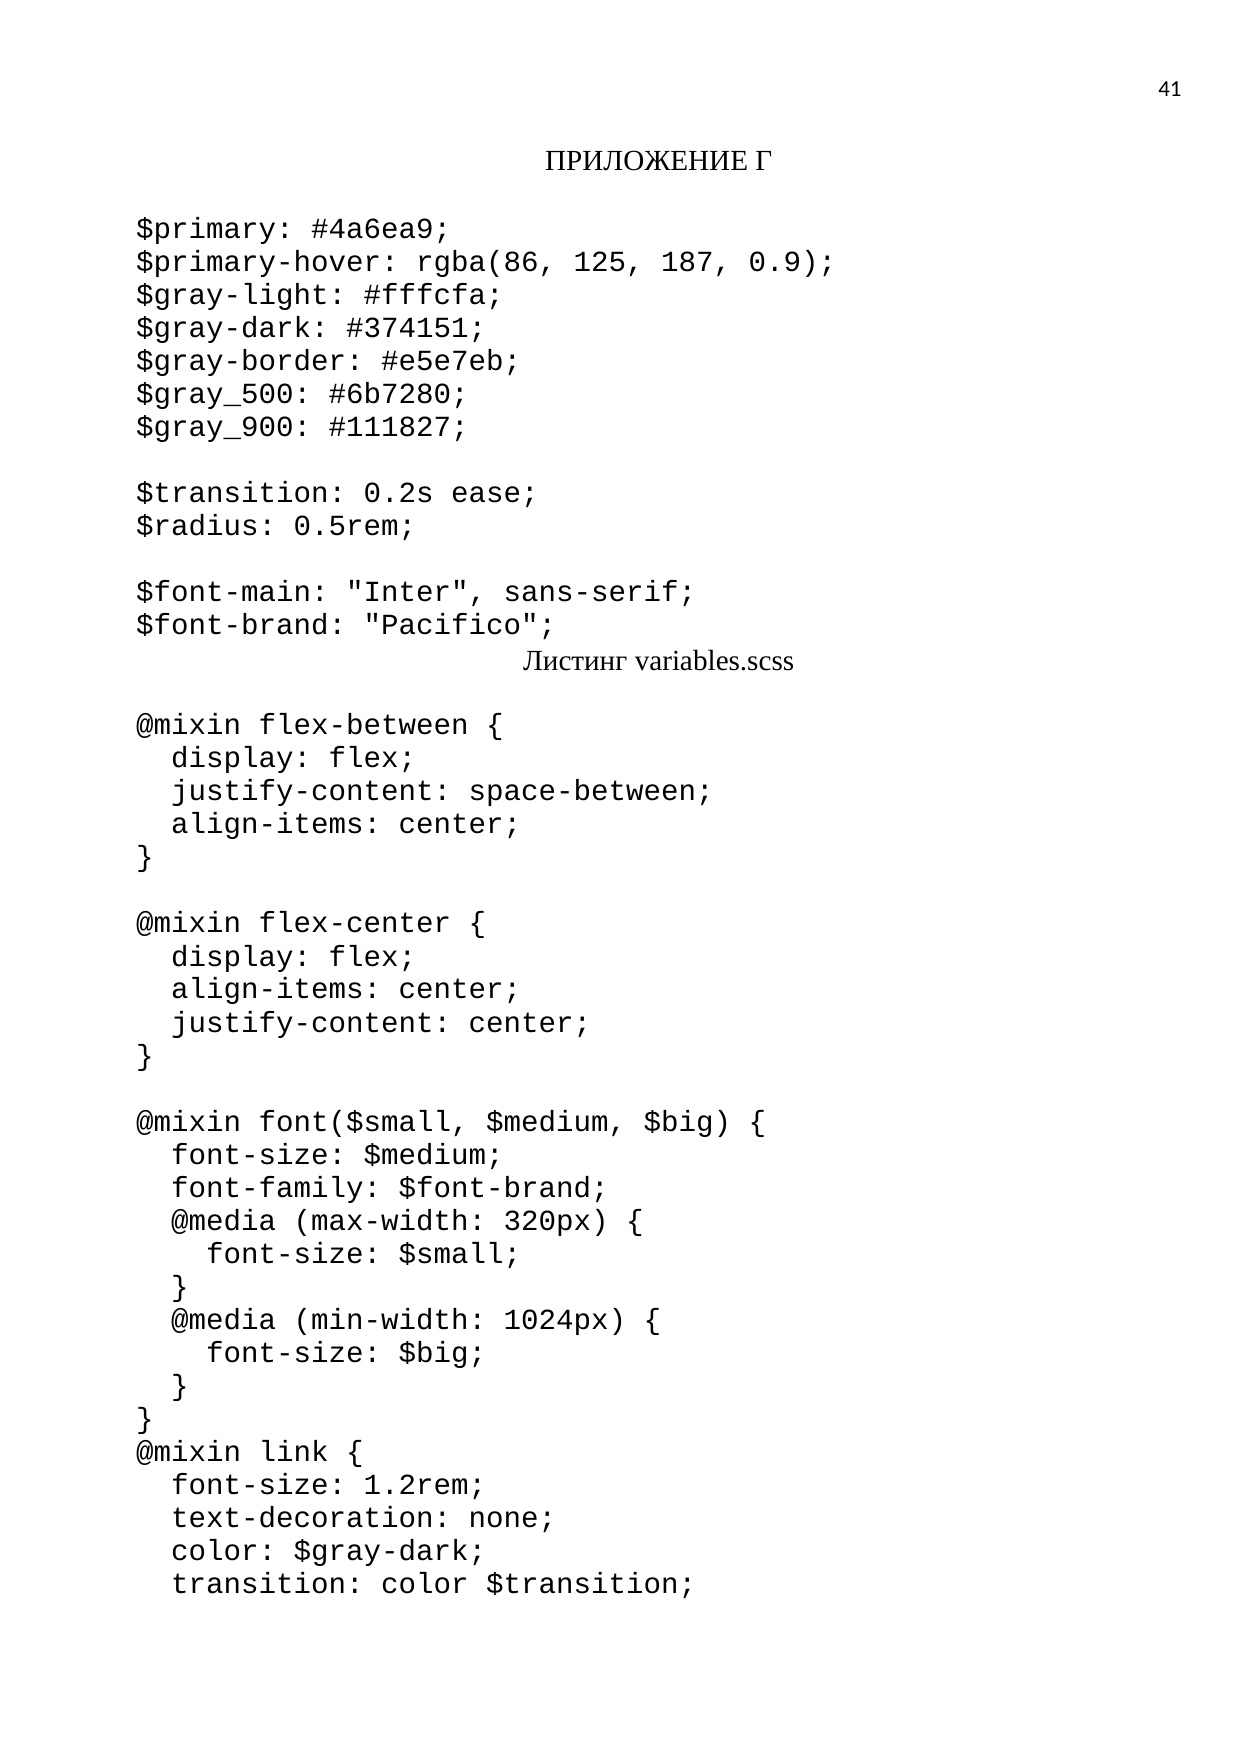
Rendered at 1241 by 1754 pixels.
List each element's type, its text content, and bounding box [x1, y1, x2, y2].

text $gray-light: #fffcfa; [136, 280, 1181, 313]
text font-family: $font-brand; [136, 1173, 1181, 1206]
text display: flex; [136, 743, 1181, 777]
text ПРИЛОЖЕНИЕ Г [136, 143, 1181, 177]
text justify-content: center; [136, 1008, 1181, 1041]
text } [136, 1041, 1181, 1074]
text } [136, 1272, 1181, 1305]
text justify-content: space-between; [136, 777, 1181, 809]
text color: $gray-dark; [136, 1536, 1181, 1569]
text font-size: $small; [136, 1239, 1181, 1272]
text @mixin font($small, $medium, $big) { [136, 1107, 1181, 1140]
text font-size: 1.2rem; [136, 1470, 1181, 1503]
text } [136, 1404, 1181, 1437]
text @mixin link { [136, 1437, 1181, 1470]
text $transition: 0.2s ease; [136, 478, 1181, 511]
text $radius: 0.5rem; [136, 511, 1181, 544]
text $primary: #4a6ea9; [136, 214, 1181, 247]
text align-items: center; [136, 809, 1181, 843]
text } [136, 1371, 1181, 1404]
text $font-brand: "Pacifico"; [136, 610, 1181, 643]
text $gray_500: #6b7280; [136, 379, 1181, 412]
text text-decoration: none; [136, 1503, 1181, 1536]
text $font-main: "Inter", sans-serif; [136, 577, 1181, 610]
text Листинг variables.scss [136, 643, 1181, 677]
text display: flex; [136, 942, 1181, 975]
text font-size: $big; [136, 1338, 1181, 1371]
text $primary-hover: rgba(86, 125, 187, 0.9); [136, 247, 1181, 280]
text @mixin flex-center { [136, 909, 1181, 942]
text $gray-border: #e5e7eb; [136, 346, 1181, 379]
text transition: color $transition; [136, 1569, 1181, 1602]
text } [136, 843, 1181, 876]
text @media (min-width: 1024px) { [136, 1305, 1181, 1338]
text font-size: $medium; [136, 1140, 1181, 1173]
text @media (max-width: 320px) { [136, 1206, 1181, 1239]
text @mixin flex-between { [136, 711, 1181, 743]
text $gray_900: #111827; [136, 412, 1181, 445]
text $gray-dark: #374151; [136, 313, 1181, 346]
text align-items: center; [136, 975, 1181, 1008]
